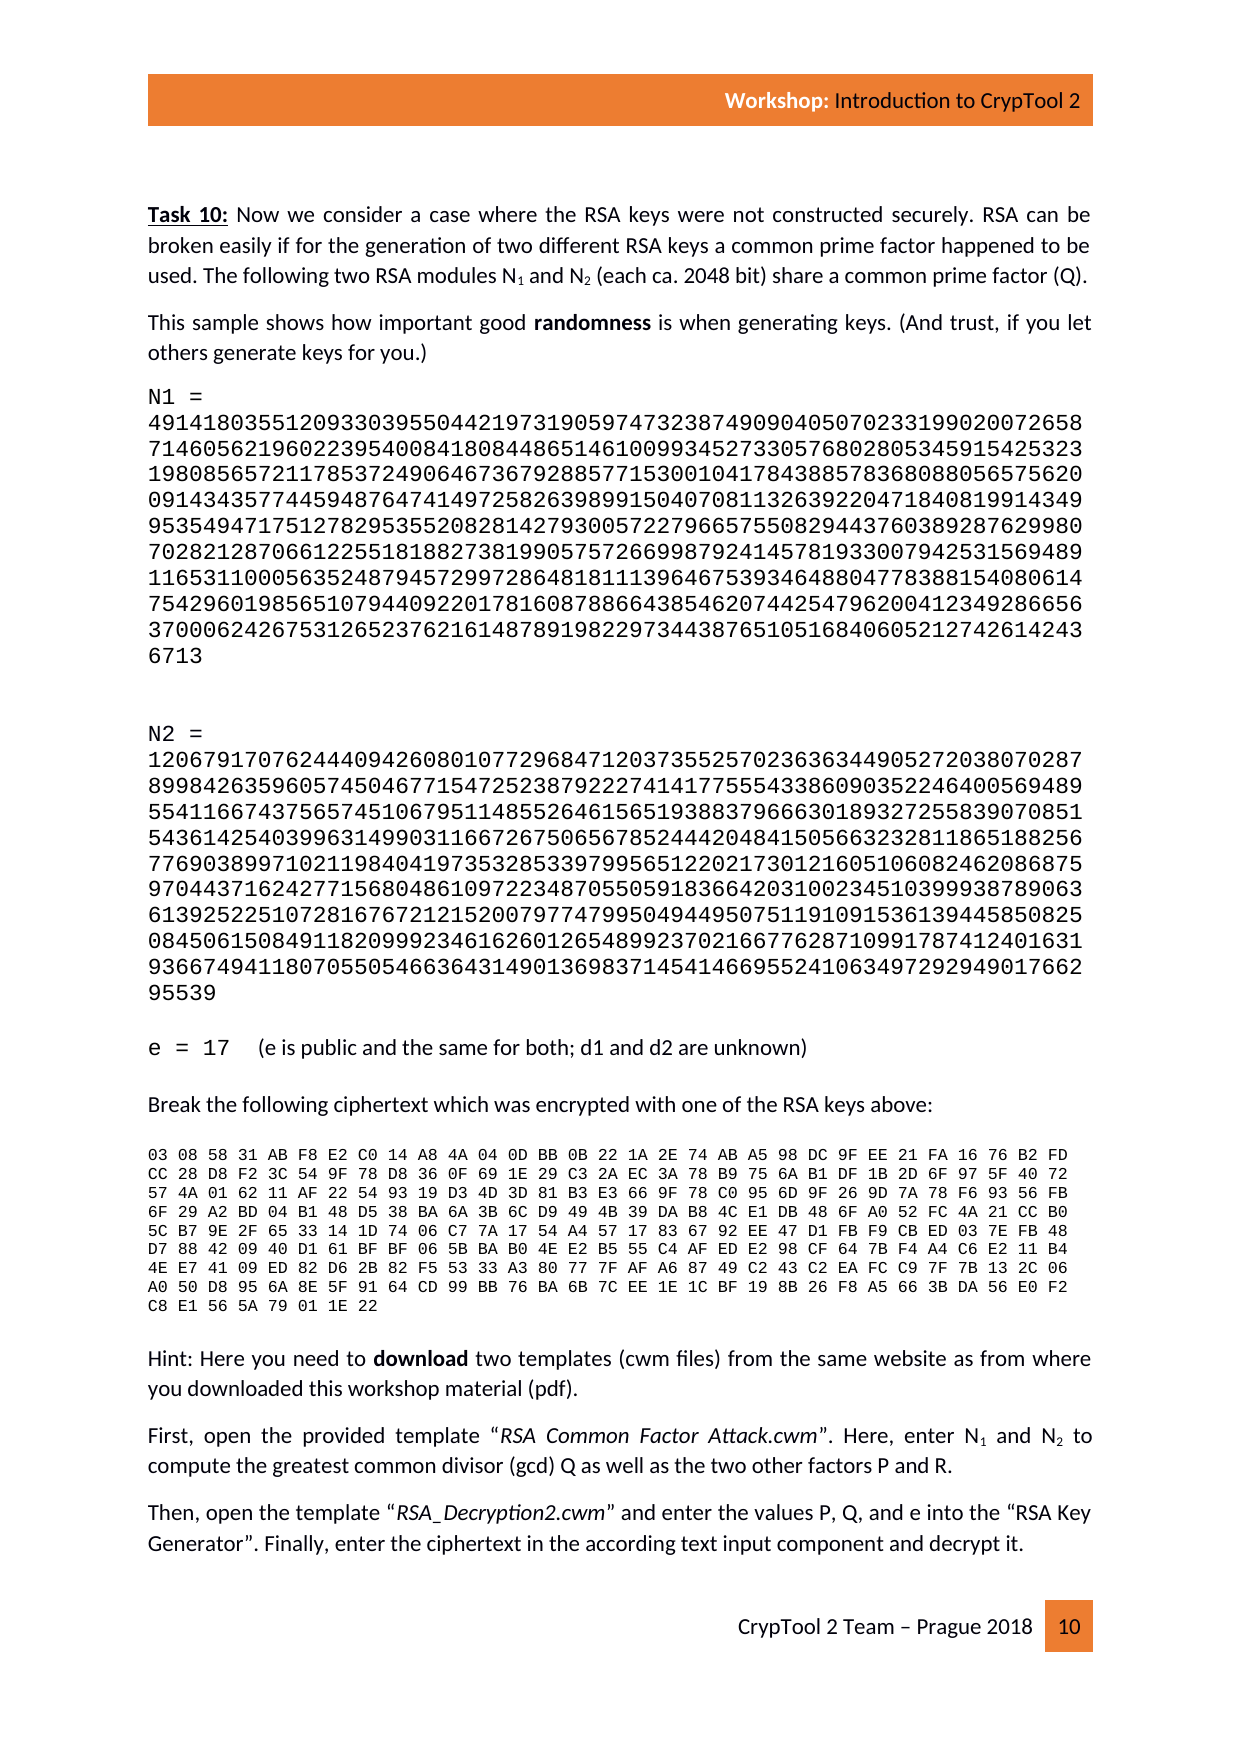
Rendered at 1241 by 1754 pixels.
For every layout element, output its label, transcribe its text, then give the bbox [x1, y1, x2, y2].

text This sample shows how important good randomness is when generating keys. (And trust, if you let others generate keys for you.) [148, 308, 1093, 366]
text N1 = 4914180355120933039550442197319059747323874909040507023319902007265871460562196022395400841808448651461009934527330576802805345915425323198085657211785372490646736792885771530010417843885783680880565756200914343577445948764741497258263989915040708113263922047184081991434995354947175127829535520828142793005722796657550829443760389287629980702821287066122551818827381990575726699879241457819330079425315694891165311000563524879457299728648181113964675393464880477838815408061475429601985651079440922017816087886643854620744254796200412349286656370006242675312652376216148789198229734438765105168406052127426142436713 [148, 385, 1093, 670]
text Task 10: Now we consider a case where the RSA keys were not constructed securely. RSA can be broken easily if for the generation of two different RSA keys a common prime factor happened to be used. The following two RSA modules N1 and N2 (each ca. 2048 bit) share a common prime factor (Q). [148, 201, 1093, 289]
text Break the following ciphertext which was encrypted with one of the RSA keys above: [148, 1091, 1093, 1119]
text First, open the provided template “RSA Common Factor Attack.cwm”. Here, enter N1 and N2 to compute the greatest common divisor (gcd) Q as well as the two other factors P and R. [148, 1421, 1093, 1480]
text e = 17 (e is public and the same for both; d1 and d2 are unknown) [148, 1033, 1093, 1063]
text Hint: Here you need to download two templates (cwm files) from the same website as from where you downloaded this workshop material (pdf). [148, 1344, 1093, 1403]
text Then, open the template “RSA_Decryption2.cwm” and enter the values P, Q, and e into the “RSA Key Generator”. Finally, enter the ciphertext in the according text input component and decrypt it. [148, 1498, 1093, 1557]
text 03 08 58 31 AB F8 E2 C0 14 A8 4A 04 0D BB 0B 22 1A 2E 74 AB A5 98 DC 9F EE 21 FA 16 76 B2 FD CC 28 D8 F2 3C 54 9F 78 D8 36 0F 69 1E 29 C3 2A EC 3A 78 B9 75 6A B1 DF 1B 2D 6F 97 5F 40 72 57 4A 01 62 11 AF 22 54 93 19 D3 4D 3D 81 B3 E3 66 9F 78 C0 95 6D 9F 26 9D 7A 78 F6 93 56 FB 6F 29 A2 BD 04 B1 48 D5 38 BA 6A 3B 6C D9 49 4B 39 DA B8 4C E1 DB 48 6F A0 52 FC 4A 21 CC B0 5C B7 9E 2F 65 33 14 1D 74 06 C7 7A 17 54 A4 57 17 83 67 92 EE 47 D1 FB F9 CB ED 03 7E FB 48 D7 88 42 09 40 D1 61 BF BF 06 5B BA B0 4E E2 B5 55 C4 AF ED E2 98 CF 64 7B F4 A4 C6 E2 11 B4 4E E7 41 09 ED 82 D6 2B 82 F5 53 33 A3 80 77 7F AF A6 87 49 C2 43 C2 EA FC C9 7F 7B 13 2C 06 A0 50 D8 95 6A 8E 5F 91 64 CD 99 BB 76 BA 6B 7C EE 1E 1C BF 19 8B 26 F8 A5 66 3B DA 56 E0 F2 C8 E1 56 5A 79 01 1E 22 [148, 1147, 1093, 1316]
text N2 = 12067917076244409426080107729684712037355257023636344905272038070287899842635960574504677154725238792227414177555433860903522464005694895541166743756574510679511485526461565193883796663018932725583907085154361425403996314990311667267506567852444204841505663232811865188256776903899710211984041973532853397995651220217301216051060824620868759704437162427715680486109722348705505918366420310023451039993878906361392522510728167672121520079774799504944950751191091536139445850825084506150849118209992346162601265489923702166776287109917874124016319366749411807055054663643149013698371454146695524106349729294901766295539 [148, 722, 1093, 1007]
